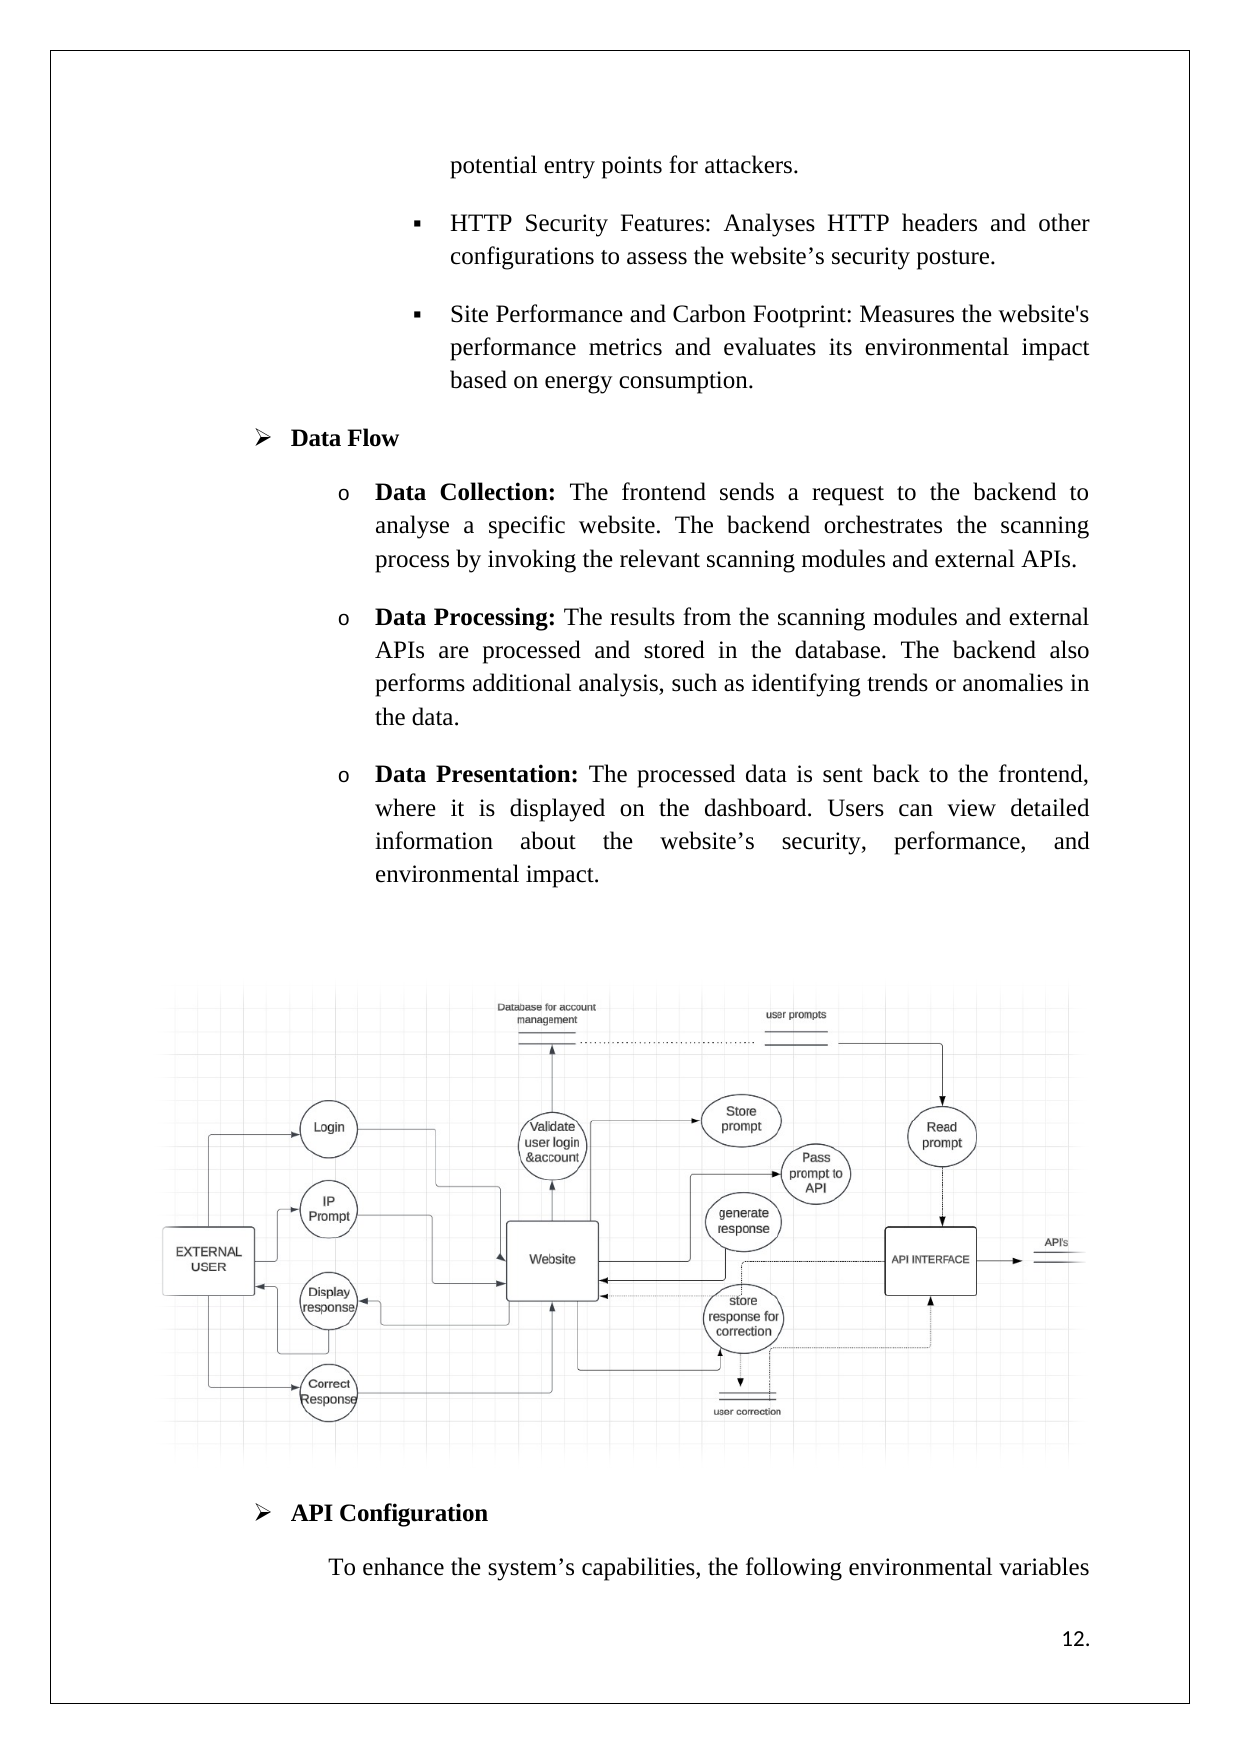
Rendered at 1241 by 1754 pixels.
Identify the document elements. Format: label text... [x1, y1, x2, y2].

list HTTP Security Features: Analyses HTTP headers and other configurations to assess the website’s security posture. [412, 208, 1090, 270]
list Site Performance and Carbon Footprint: Measures the website's performance metrics and evaluates its environmental impact based on energy consumption. [412, 299, 1090, 394]
list Data Presentation: The processed data is sent back to the frontend, where it is displayed on the dashboard. Users can view detailed information about the website’s security, performance, and environmental impact. [337, 759, 1090, 888]
subtitle Data Flow [253, 423, 1090, 452]
subtitle API Configuration [253, 1498, 1090, 1527]
list Data Collection: The frontend sends a request to the backend to analyse a specific website. The backend orchestrates the scanning process by invoking the relevant scanning modules and external APIs. [337, 477, 1090, 572]
list Data Processing: The results from the scanning modules and external APIs are processed and stored in the database. The backend also performs additional analysis, such as identifying trends or anomalies in the data. [337, 602, 1090, 730]
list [412, 150, 1090, 179]
picture [180, 1005, 1062, 1442]
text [328, 1552, 1090, 1580]
